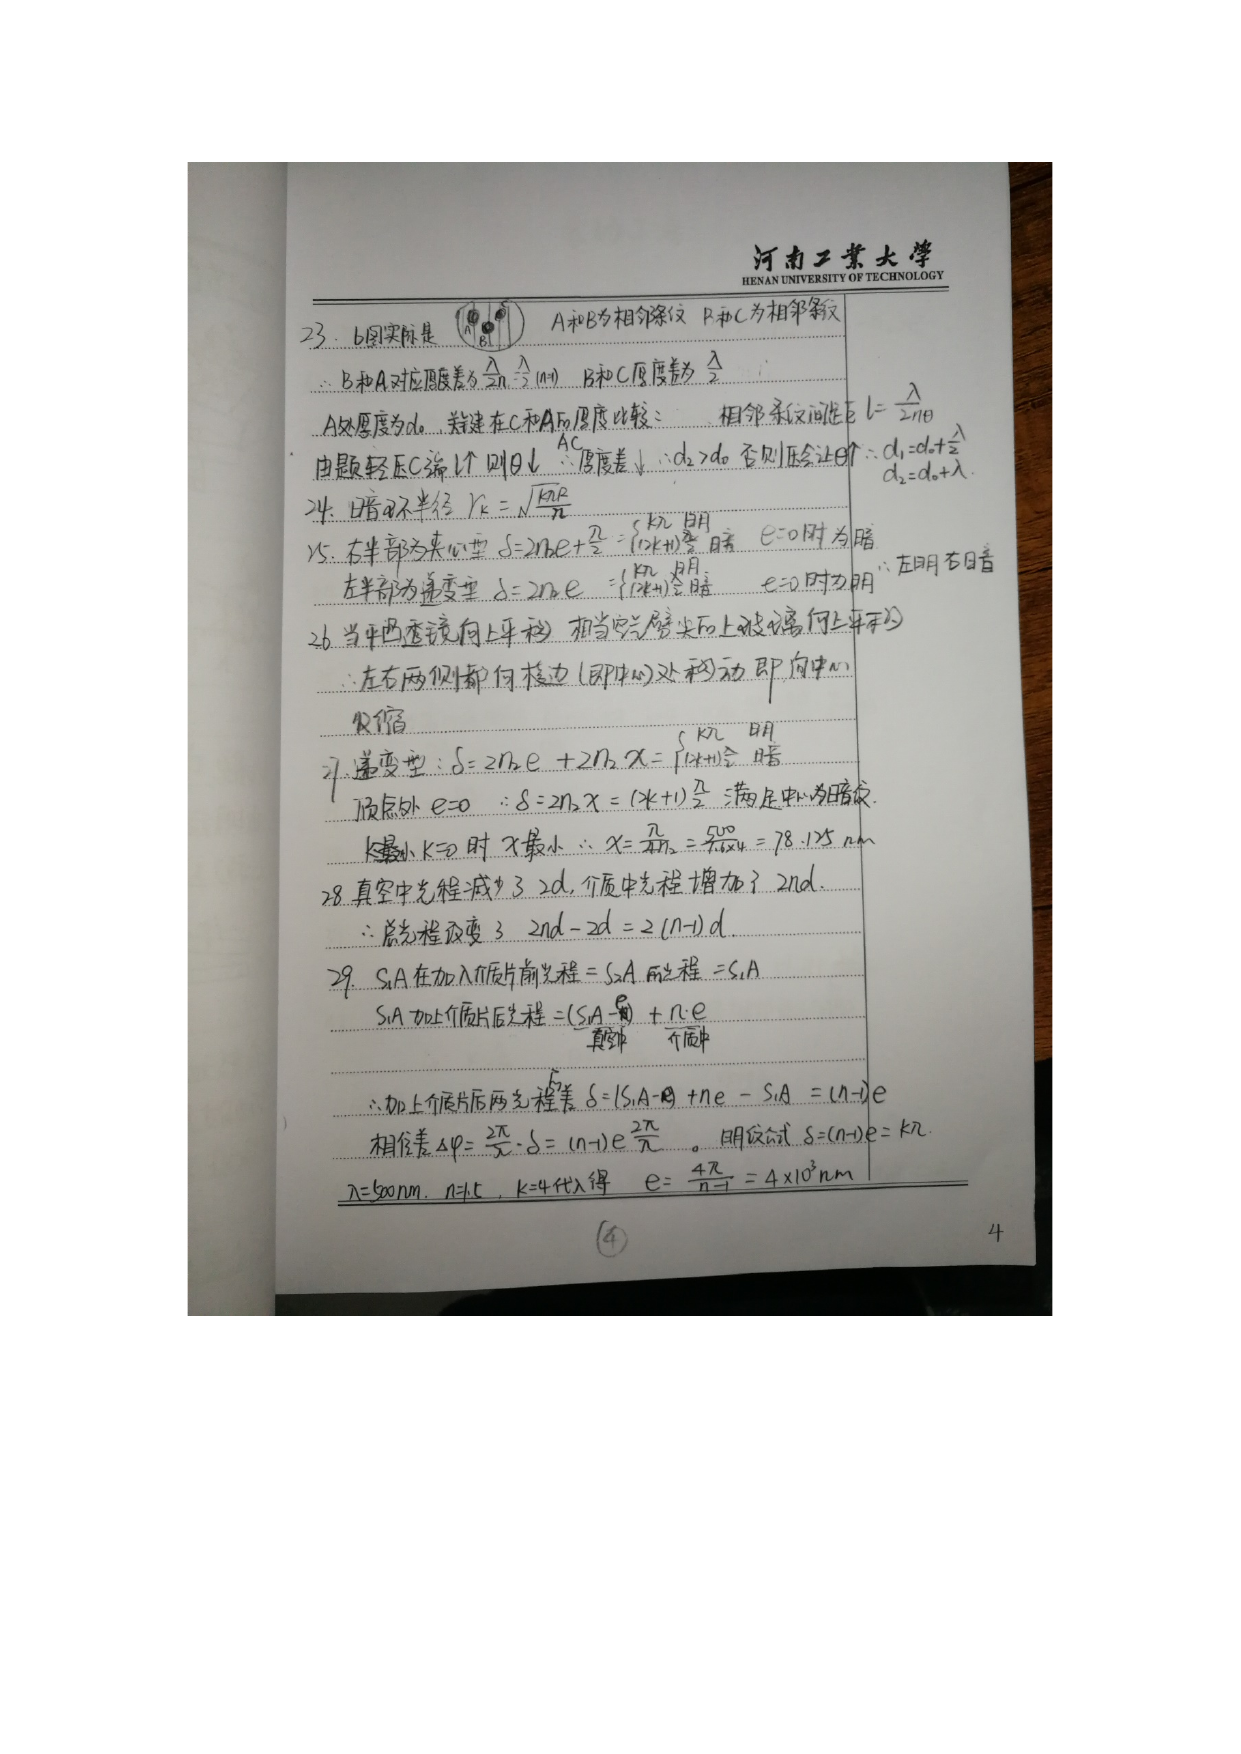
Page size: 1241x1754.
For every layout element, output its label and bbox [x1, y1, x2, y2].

picture [187, 162, 1053, 1316]
